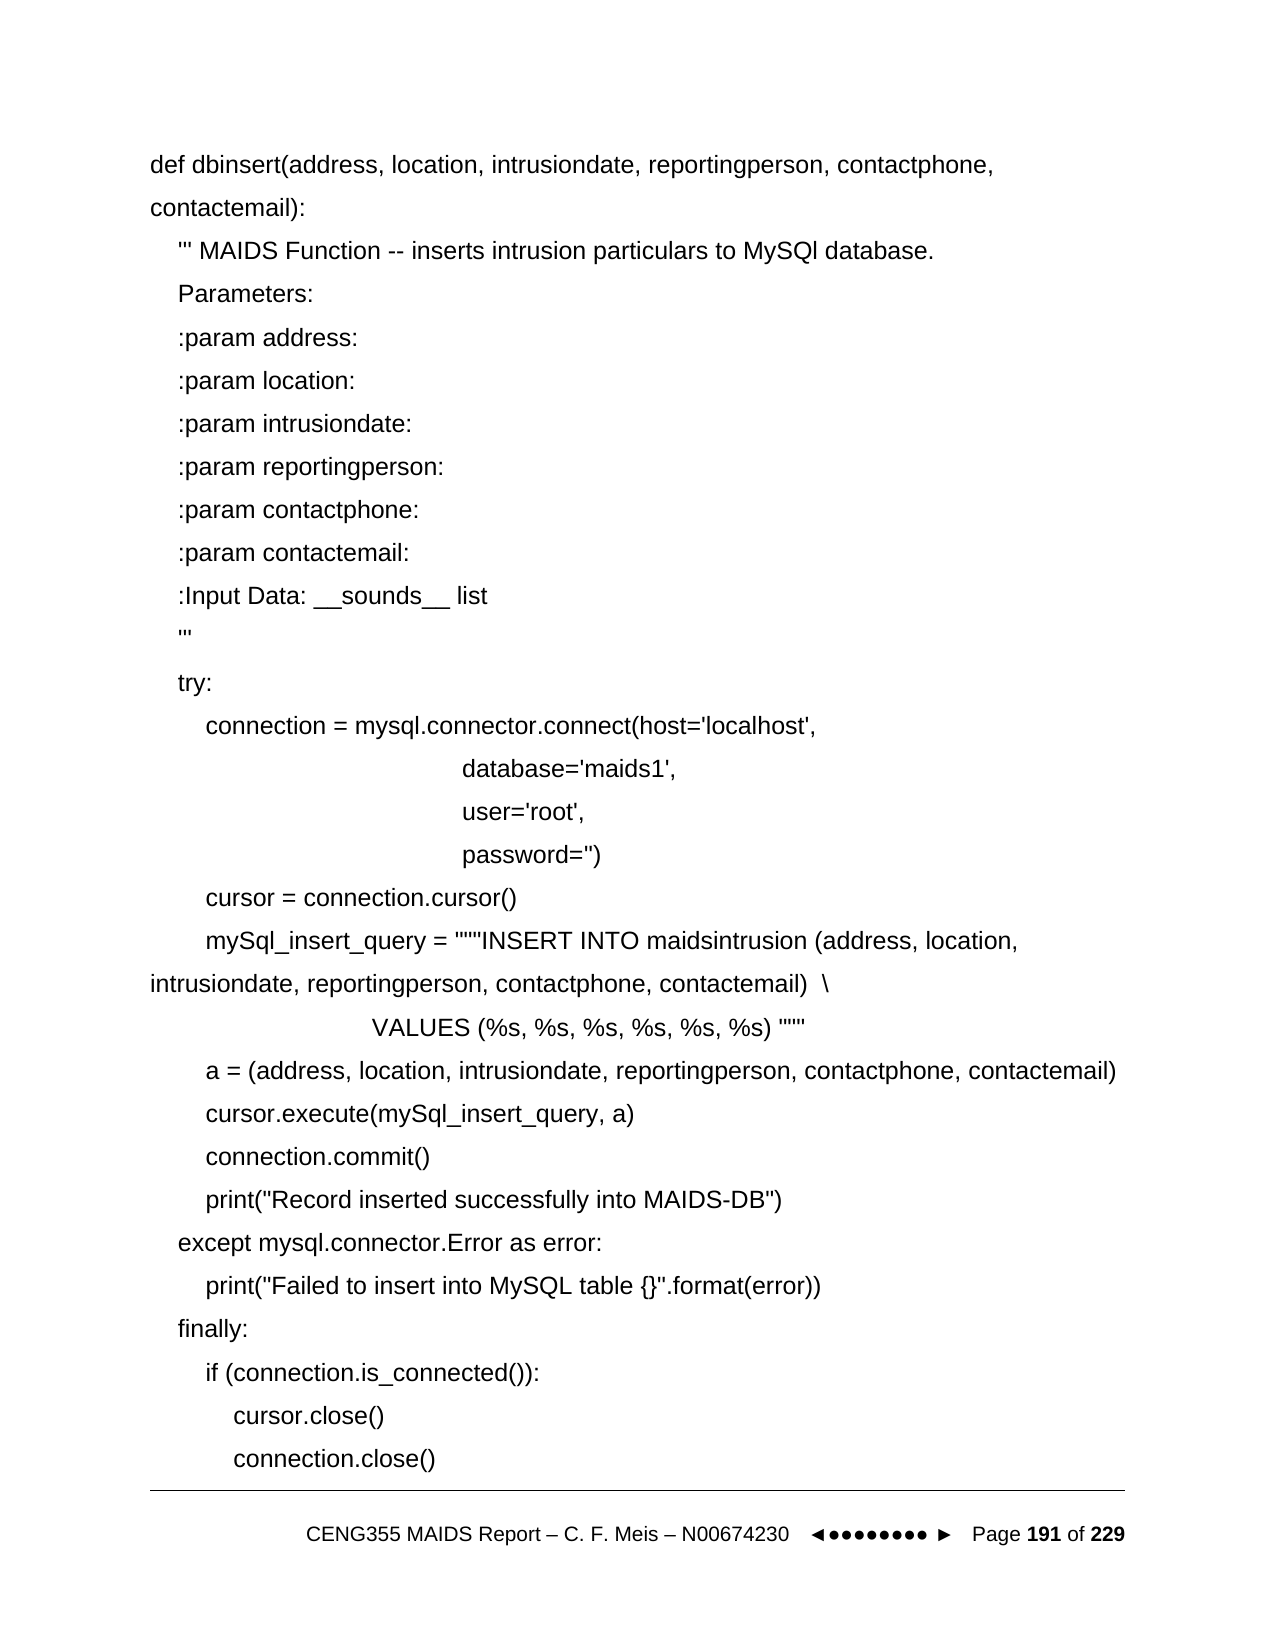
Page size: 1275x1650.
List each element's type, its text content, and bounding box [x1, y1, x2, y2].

text mySql_insert_query = """INSERT INTO maidsintrusion (address, location, intrusiondate, reportingperson, contactphone, contactemail) \ [150, 926, 1125, 998]
text connection = mysql.connector.connect(host='localhost', [150, 711, 1125, 739]
text print("Record inserted successfully into MAIDS-DB") [150, 1185, 1125, 1214]
text print("Failed to insert into MySQL table {}".format(error)) [150, 1271, 1125, 1300]
text Parameters: [150, 279, 1125, 308]
text if (connection.is_connected()): [150, 1357, 1125, 1386]
text cursor = connection.cursor() [150, 883, 1125, 912]
text connection.close() [150, 1444, 1125, 1472]
text :param location: [150, 366, 1125, 394]
text :param contactemail: [150, 538, 1125, 567]
text except mysql.connector.Error as error: [150, 1228, 1125, 1257]
text :param intrusiondate: [150, 409, 1125, 437]
text ''' MAIDS Function -- inserts intrusion particulars to MySQl database. [150, 236, 1125, 265]
text user='root', [150, 797, 1125, 826]
text :param reportingperson: [150, 452, 1125, 481]
text finally: [150, 1314, 1125, 1343]
text ''' [150, 624, 1125, 653]
text connection.commit() [150, 1142, 1125, 1171]
text cursor.execute(mySql_insert_query, a) [150, 1099, 1125, 1127]
text VALUES (%s, %s, %s, %s, %s, %s) """ [150, 1012, 1125, 1041]
text password='') [150, 840, 1125, 869]
text :param address: [150, 322, 1125, 351]
text database='maids1', [150, 754, 1125, 782]
text a = (address, location, intrusiondate, reportingperson, contactphone, contactemail) [150, 1056, 1125, 1084]
text def dbinsert(address, location, intrusiondate, reportingperson, contactphone, contactemail): [150, 150, 1125, 222]
text try: [150, 667, 1125, 696]
text :Input Data: __sounds__ list [150, 581, 1125, 610]
text cursor.close() [150, 1401, 1125, 1429]
text :param contactphone: [150, 495, 1125, 524]
